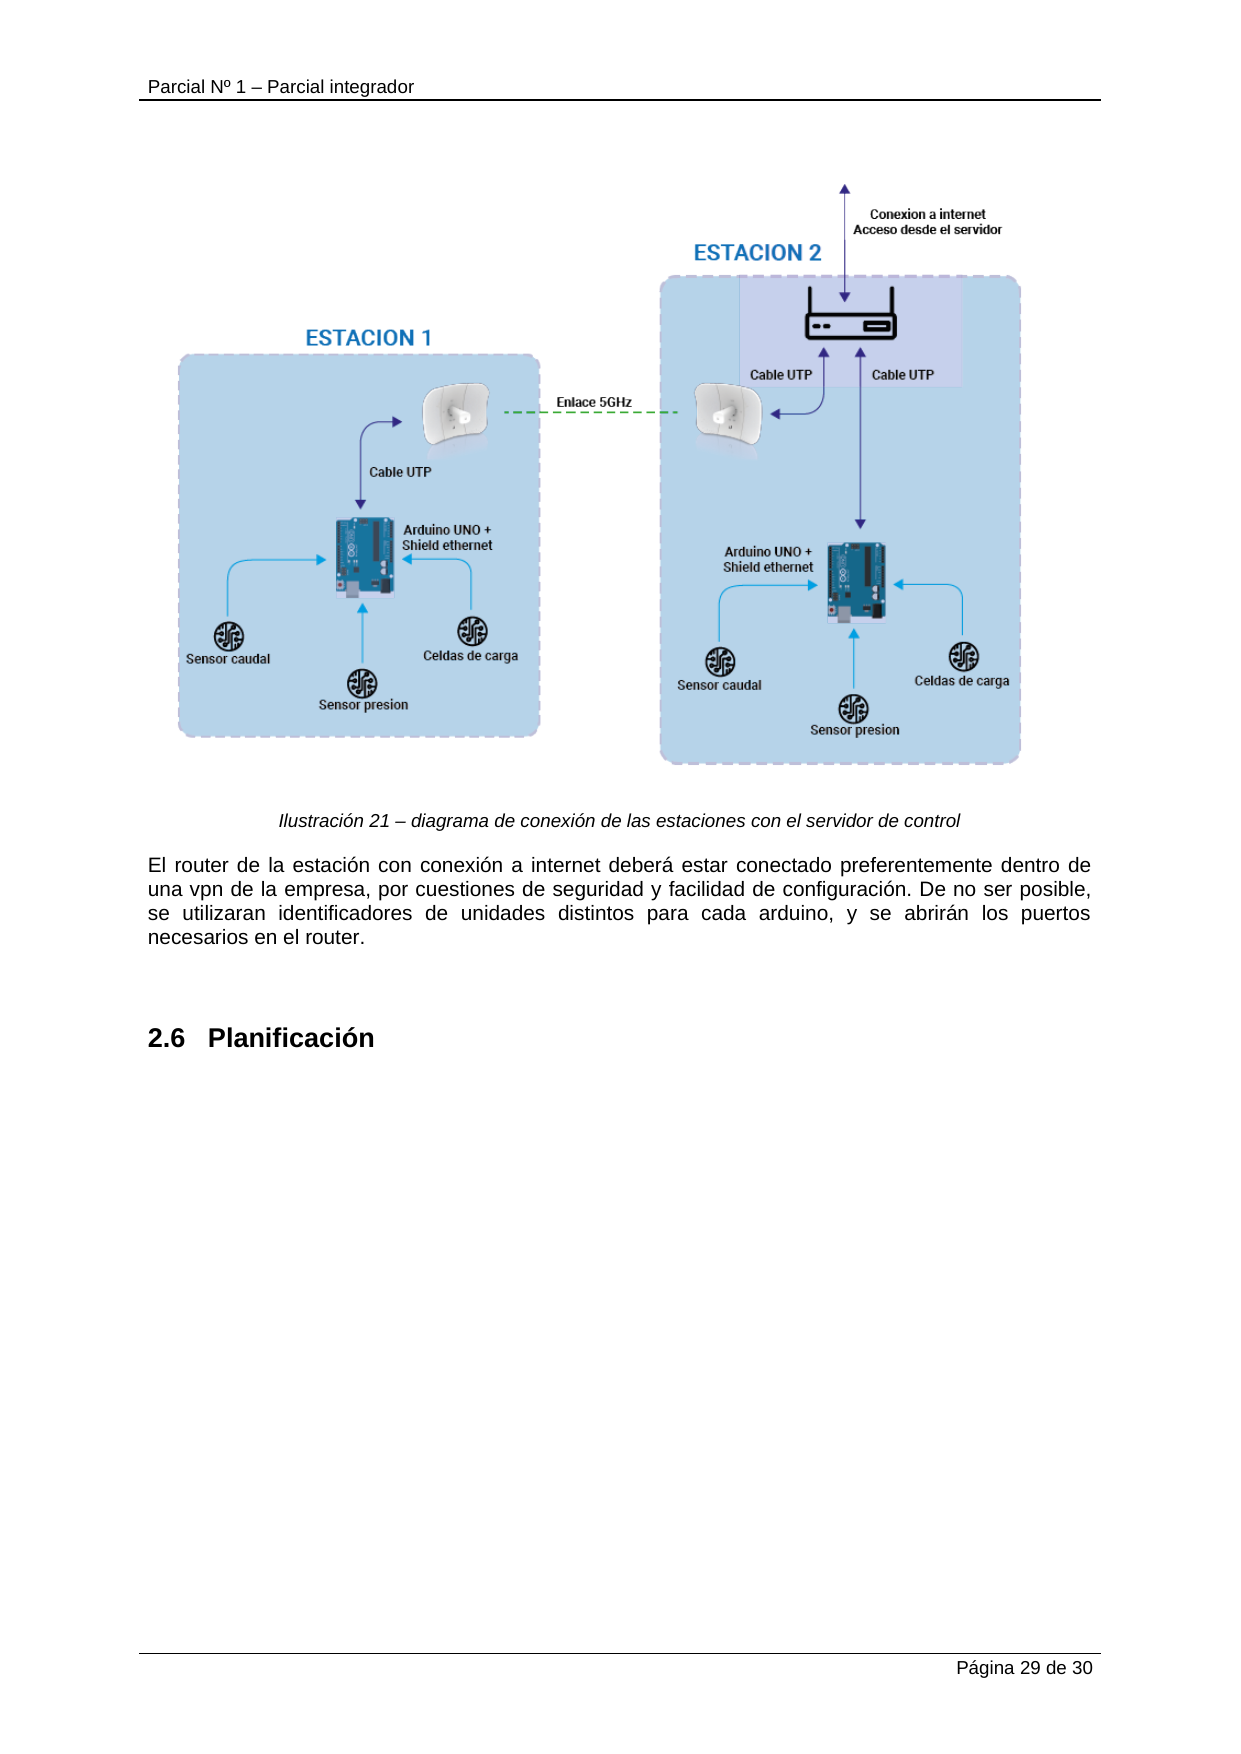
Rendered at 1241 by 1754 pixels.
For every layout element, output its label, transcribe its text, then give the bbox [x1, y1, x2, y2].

picture [147, 147, 1073, 798]
subtitle Planificación [148, 1022, 1092, 1054]
text El router de la estación con conexión a internet deberá estar conectado preferentemente dentro de una vpn de la empresa, por cuestiones de seguridad y facilidad de configuración. De no ser posible, se utilizaran identificadores de unidades distintos para cada arduino, y se abrirán los puertos necesarios en el router. [148, 853, 1092, 948]
